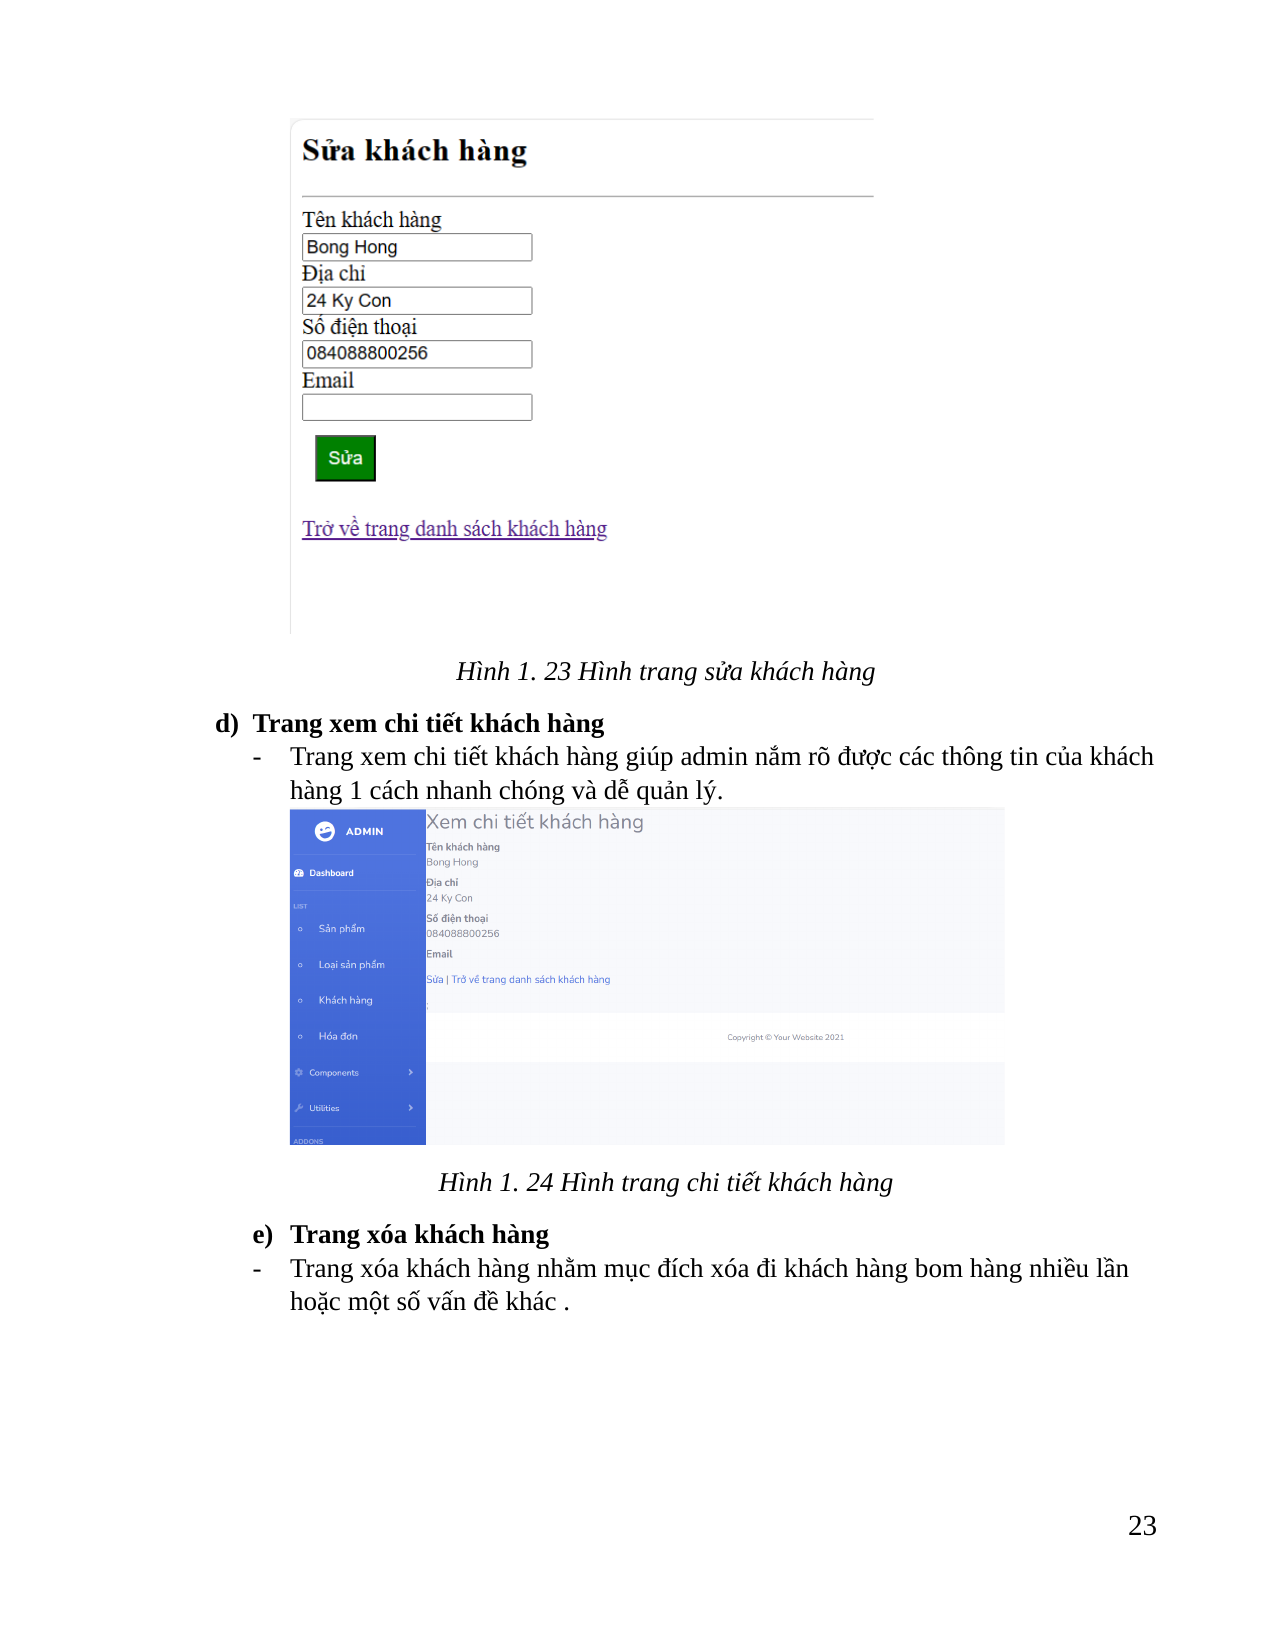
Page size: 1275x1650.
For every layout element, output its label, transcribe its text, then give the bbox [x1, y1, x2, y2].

subtitle Trang xóa khách hàng [252, 1218, 1157, 1249]
subtitle Trang xem chi tiết khách hàng [215, 707, 1157, 738]
picture [289, 807, 1005, 1145]
text Hình 1. 23 Hình trang sửa khách hàng [177, 655, 1157, 686]
picture [289, 118, 874, 634]
list Trang xem chi tiết khách hàng giúp admin nắm rõ được các thông tin của khách hàng 1 cách nhanh chóng và dễ quản lý. [252, 741, 1157, 805]
text Hình 1. 24 Hình trang chi tiết khách hàng [177, 1166, 1157, 1197]
list Trang xóa khách hàng nhằm mục đích xóa đi khách hàng bom hàng nhiều lần hoặc một số vấn đề khác . [252, 1252, 1157, 1316]
